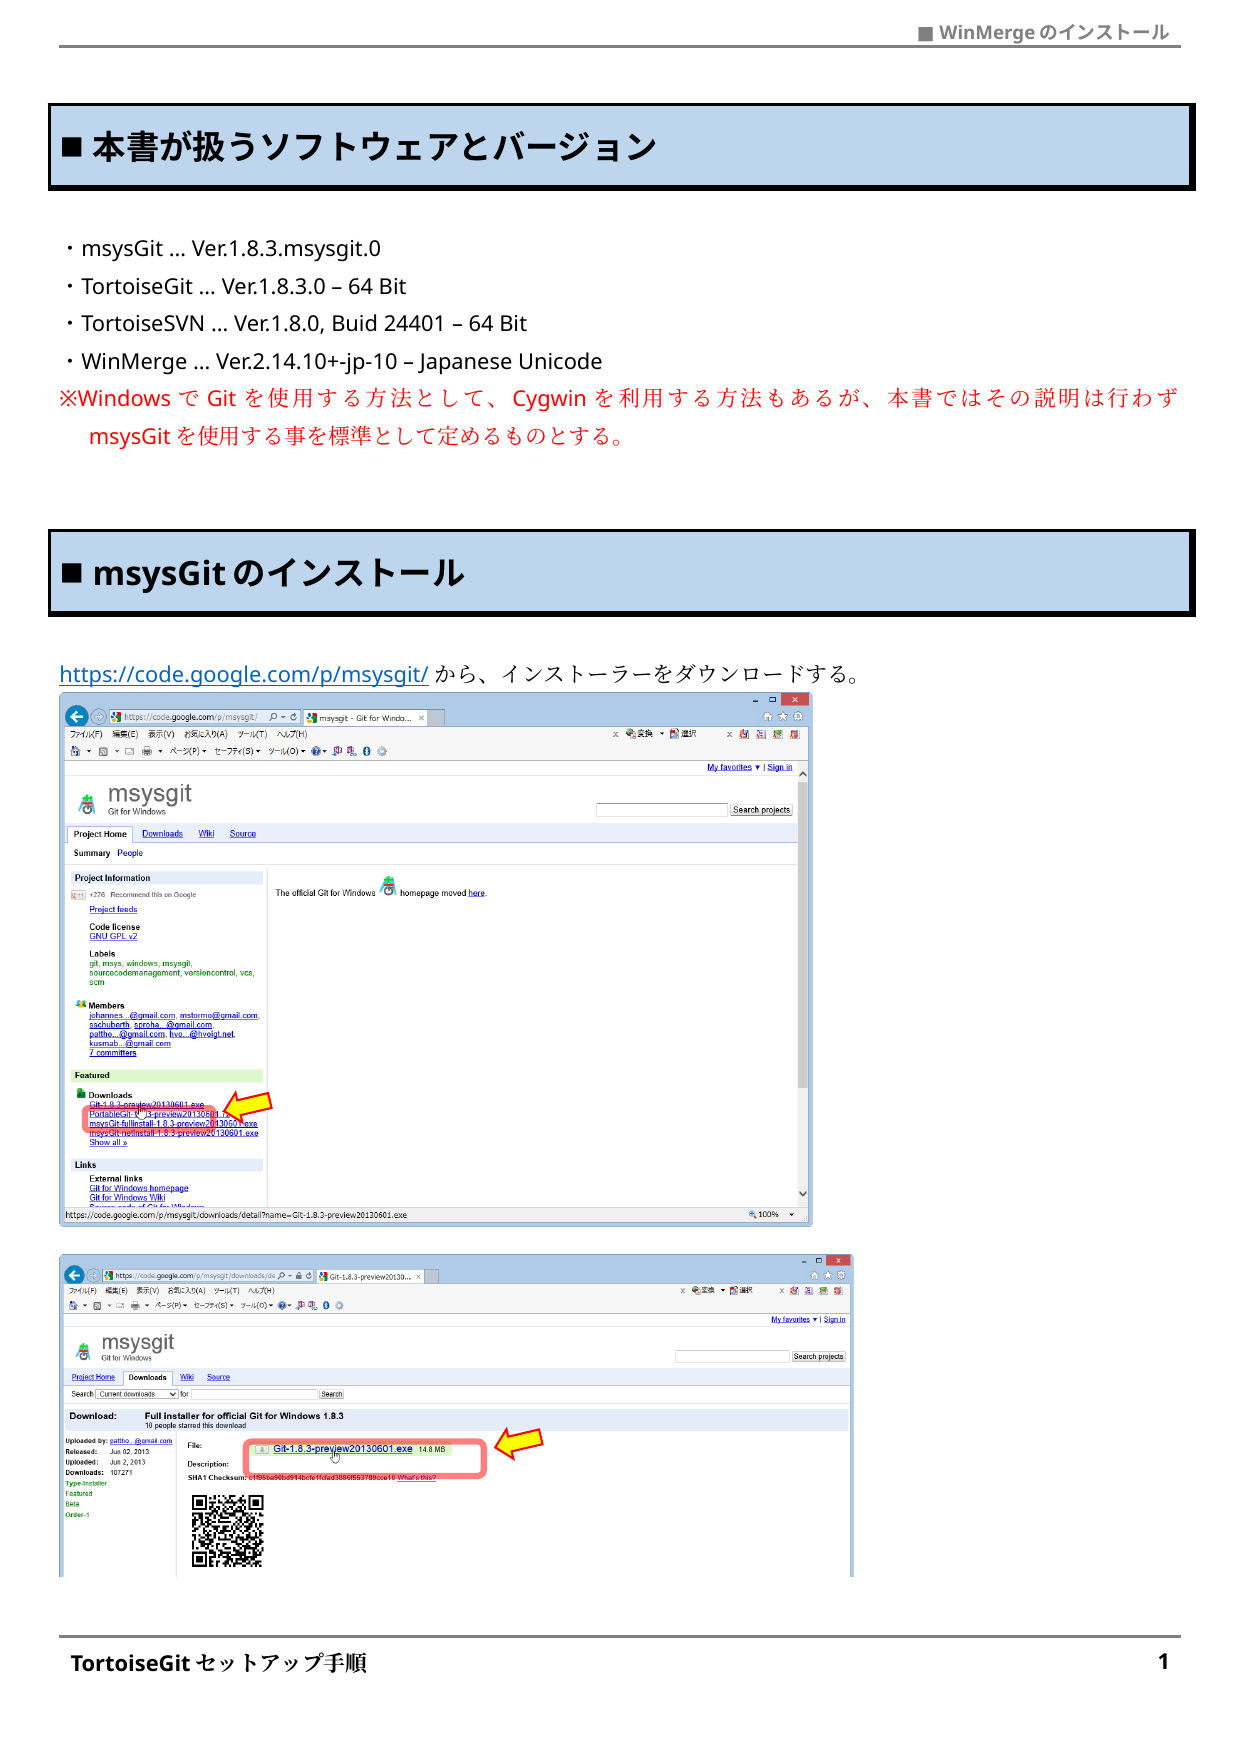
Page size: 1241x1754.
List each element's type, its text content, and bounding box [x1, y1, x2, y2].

subtitle msysGitのインストール [51, 532, 1189, 611]
picture [59, 1254, 854, 1577]
text ・TortoiseGit … Ver.1.8.3.0 – 64 Bit [59, 266, 1181, 304]
text ・TortoiseSVN … Ver.1.8.0, Buid 24401 – 64 Bit [59, 304, 1181, 341]
picture [59, 692, 813, 1227]
text ・msysGit … Ver.1.8.3.msysgit.0 [59, 229, 1181, 266]
subtitle 本書が扱うソフトウェアとバージョン [51, 106, 1189, 185]
text https://code.google.com/p/msysgit/ から、インストーラーをダウンロードする。 [59, 655, 1181, 692]
text ・WinMerge … Ver.2.14.10+-jp-10 – Japanese Unicode [59, 341, 1181, 379]
text ※WindowsでGitを使用する方法として、Cygwinを利用する方法もあるが、本書ではその説明は行わず、msysGitを使用する事を標準として定めるものとする。 [59, 379, 1181, 454]
